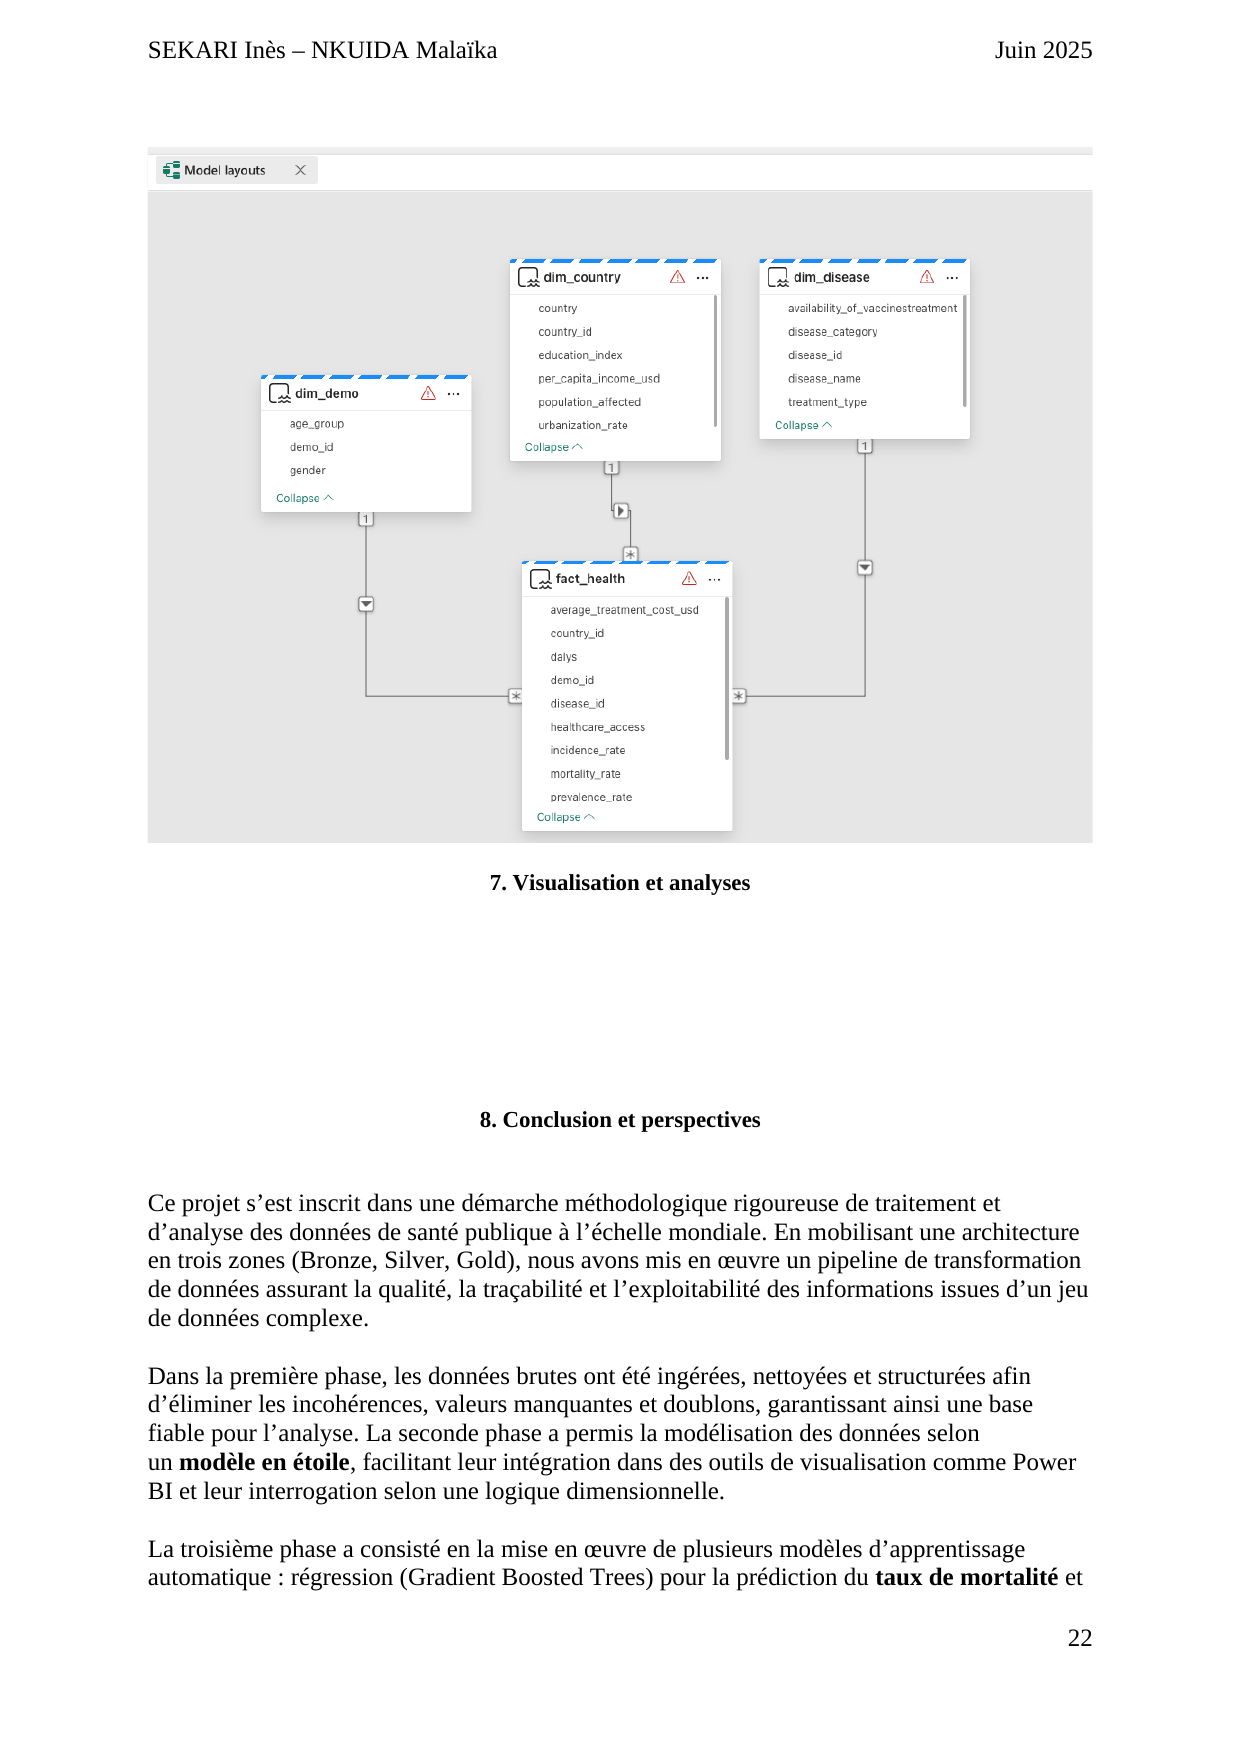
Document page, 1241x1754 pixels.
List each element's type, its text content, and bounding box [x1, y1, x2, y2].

text Ce projet s’est inscrit dans une démarche méthodologique rigoureuse de traitement et d’analyse des données de santé publique à l’échelle mondiale. En mobilisant une architecture en trois zones (Bronze, Silver, Gold), nous avons mis en œuvre un pipeline de transformation de données assurant la qualité, la traçabilité et l’exploitabilité des informations issues d’un jeu de données complexe. [148, 1188, 1093, 1332]
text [148, 1534, 1093, 1591]
text 8. Conclusion et perspectives [148, 1106, 1093, 1132]
text 7. Visualisation et analyses [148, 869, 1093, 895]
picture [147, 147, 1093, 843]
text Dans la première phase, les données brutes ont été ingérées, nettoyées et structurées afin d’éliminer les incohérences, valeurs manquantes et doublons, garantissant ainsi une base fiable pour l’analyse. La seconde phase a permis la modélisation des données selon un modèle en étoile, facilitant leur intégration dans des outils de visualisation comme Power BI et leur interrogation selon une logique dimensionnelle. [148, 1361, 1093, 1504]
